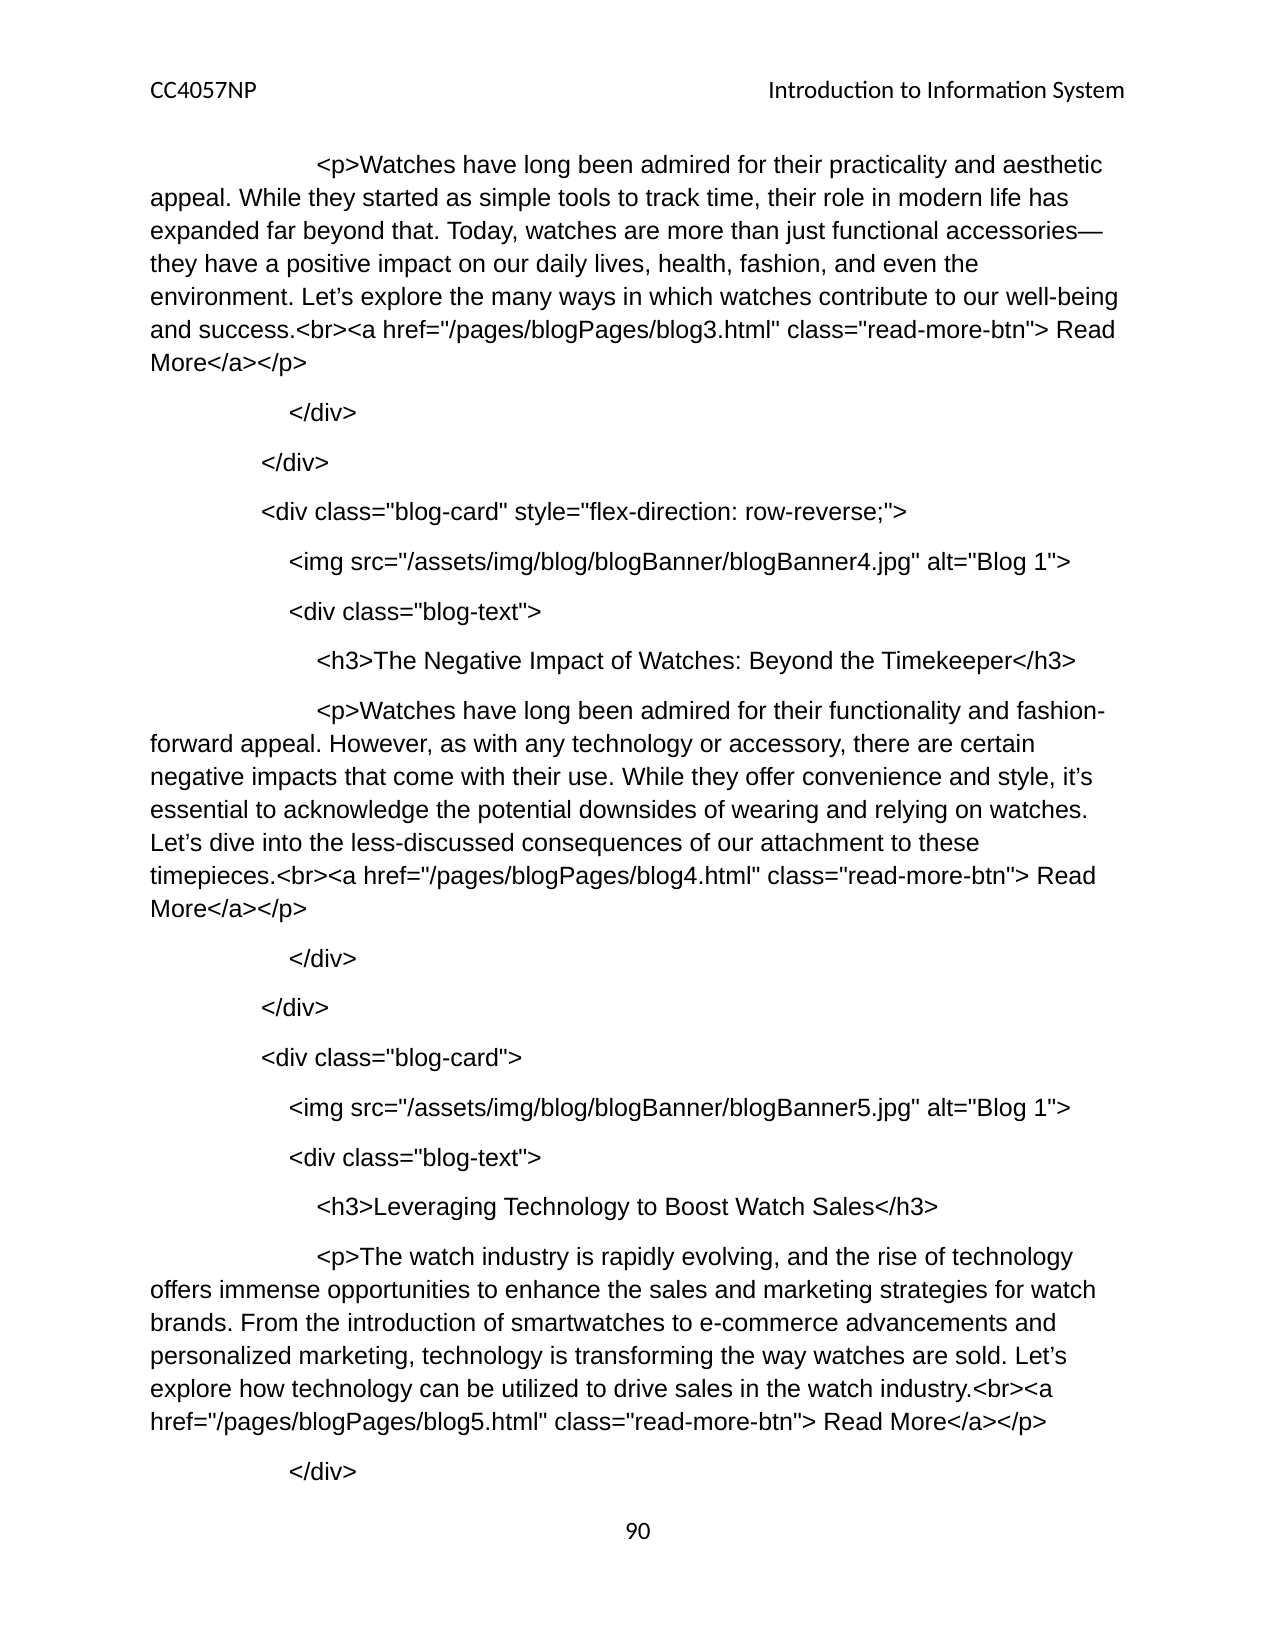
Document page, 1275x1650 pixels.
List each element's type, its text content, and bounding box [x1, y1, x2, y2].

text <img src="/assets/img/blog/blogBanner/blogBanner5.jpg" alt="Blog 1"> [150, 1093, 1125, 1122]
text </div> [150, 993, 1125, 1022]
text <div class="blog-card"> [150, 1043, 1125, 1072]
text <p>The watch industry is rapidly evolving, and the rise of technology offers immense opportunities to enhance the sales and marketing strategies for watch brands. From the introduction of smartwatches to e-commerce advancements and personalized marketing, technology is transforming the way watches are sold. Let’s explore how technology can be utilized to drive sales in the watch industry.<br><a href="/pages/blogPages/blog5.html" class="read-more-btn"> Read More</a></p> [150, 1242, 1125, 1436]
text </div> [150, 398, 1125, 427]
text <div class="blog-text"> [150, 597, 1125, 625]
text <p>Watches have long been admired for their functionality and fashion-forward appeal. However, as with any technology or accessory, there are certain negative impacts that come with their use. While they offer convenience and style, it’s essential to acknowledge the potential downsides of wearing and relying on watches. Let’s dive into the less-discussed consequences of our attachment to these timepieces.<br><a href="/pages/blogPages/blog4.html" class="read-more-btn"> Read More</a></p> [150, 696, 1125, 923]
text </div> [150, 447, 1125, 476]
text </div> [150, 944, 1125, 972]
text <img src="/assets/img/blog/blogBanner/blogBanner4.jpg" alt="Blog 1"> [150, 547, 1125, 576]
text <div class="blog-text"> [150, 1142, 1125, 1171]
text <p>Watches have long been admired for their practicality and aesthetic appeal. While they started as simple tools to track time, their role in modern life has expanded far beyond that. Today, watches are more than just functional accessories—they have a positive impact on our daily lives, health, fashion, and even the environment. Let’s explore the many ways in which watches contribute to our well-being and success.<br><a href="/pages/blogPages/blog3.html" class="read-more-btn"> Read More</a></p> [150, 150, 1125, 377]
text <h3>Leveraging Technology to Boost Watch Sales</h3> [150, 1192, 1125, 1221]
text <div class="blog-card" style="flex-direction: row-reverse;"> [150, 497, 1125, 526]
text </div> [150, 1457, 1125, 1485]
text <h3>The Negative Impact of Watches: Beyond the Timekeeper</h3> [150, 646, 1125, 675]
